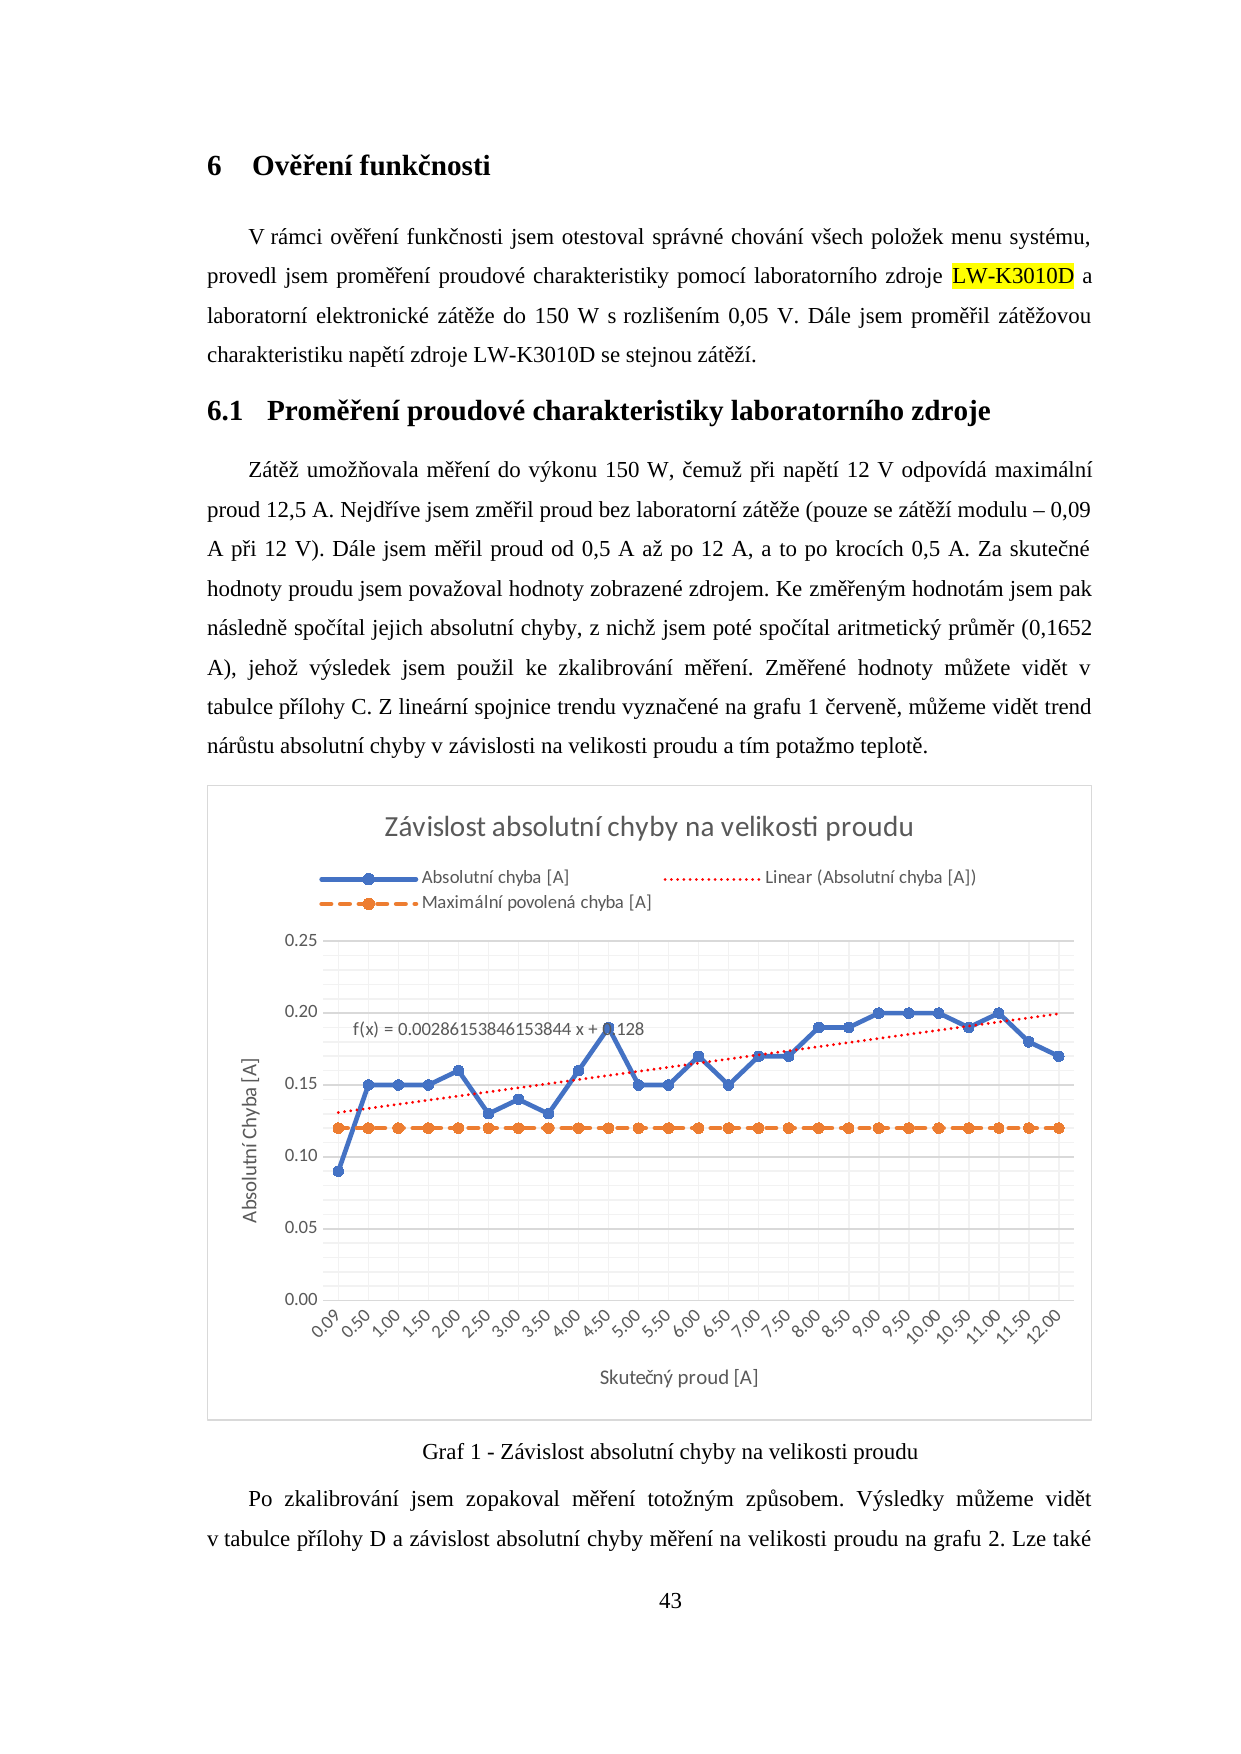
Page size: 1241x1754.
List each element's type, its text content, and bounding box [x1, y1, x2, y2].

text Graf 1 - Závislost absolutní chyby na velikosti proudu [207, 1438, 1092, 1464]
text Zátěž umožňovala měření do výkonu 150 W, čemuž při napětí 12 V odpovídá maximální proud 12,5 A. Nejdříve jsem změřil proud bez laboratorní zátěže (pouze se zátěží modulu – 0,09 A při 12 V). Dále jsem měřil proud od 0,5 A až po 12 A, a to po krocích 0,5 A. Za skutečné hodnoty proudu jsem považoval hodnoty zobrazené zdrojem. Ke změřeným hodnotám jsem pak následně spočítal jejich absolutní chyby, z nichž jsem poté spočítal aritmetický průměr (0,1652 A), jehož výsledek jsem použil ke zkalibrování měření. Změřené hodnoty můžete vidět v tabulce přílohy C. Z lineární spojnice trendu vyznačené na grafu 1 červeně, můžeme vidět trend nárůstu absolutní chyby v závislosti na velikosti proudu a tím potažmo teplotě. [207, 456, 1092, 759]
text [207, 1485, 1092, 1551]
text V rámci ověření funkčnosti jsem otestoval správné chování všech položek menu systému, provedl jsem proměření proudové charakteristiky pomocí laboratorního zdroje LW-K3010D a laboratorní elektronické zátěže do 150 W s rozlišením 0,05 V. Dále jsem proměřil zátěžovou charakteristiku napětí zdroje LW-K3010D se stejnou zátěží. [207, 223, 1092, 368]
subtitle Proměření proudové charakteristiky laboratorního zdroje [207, 393, 1092, 427]
subtitle Ověření funkčnosti [207, 148, 1092, 181]
